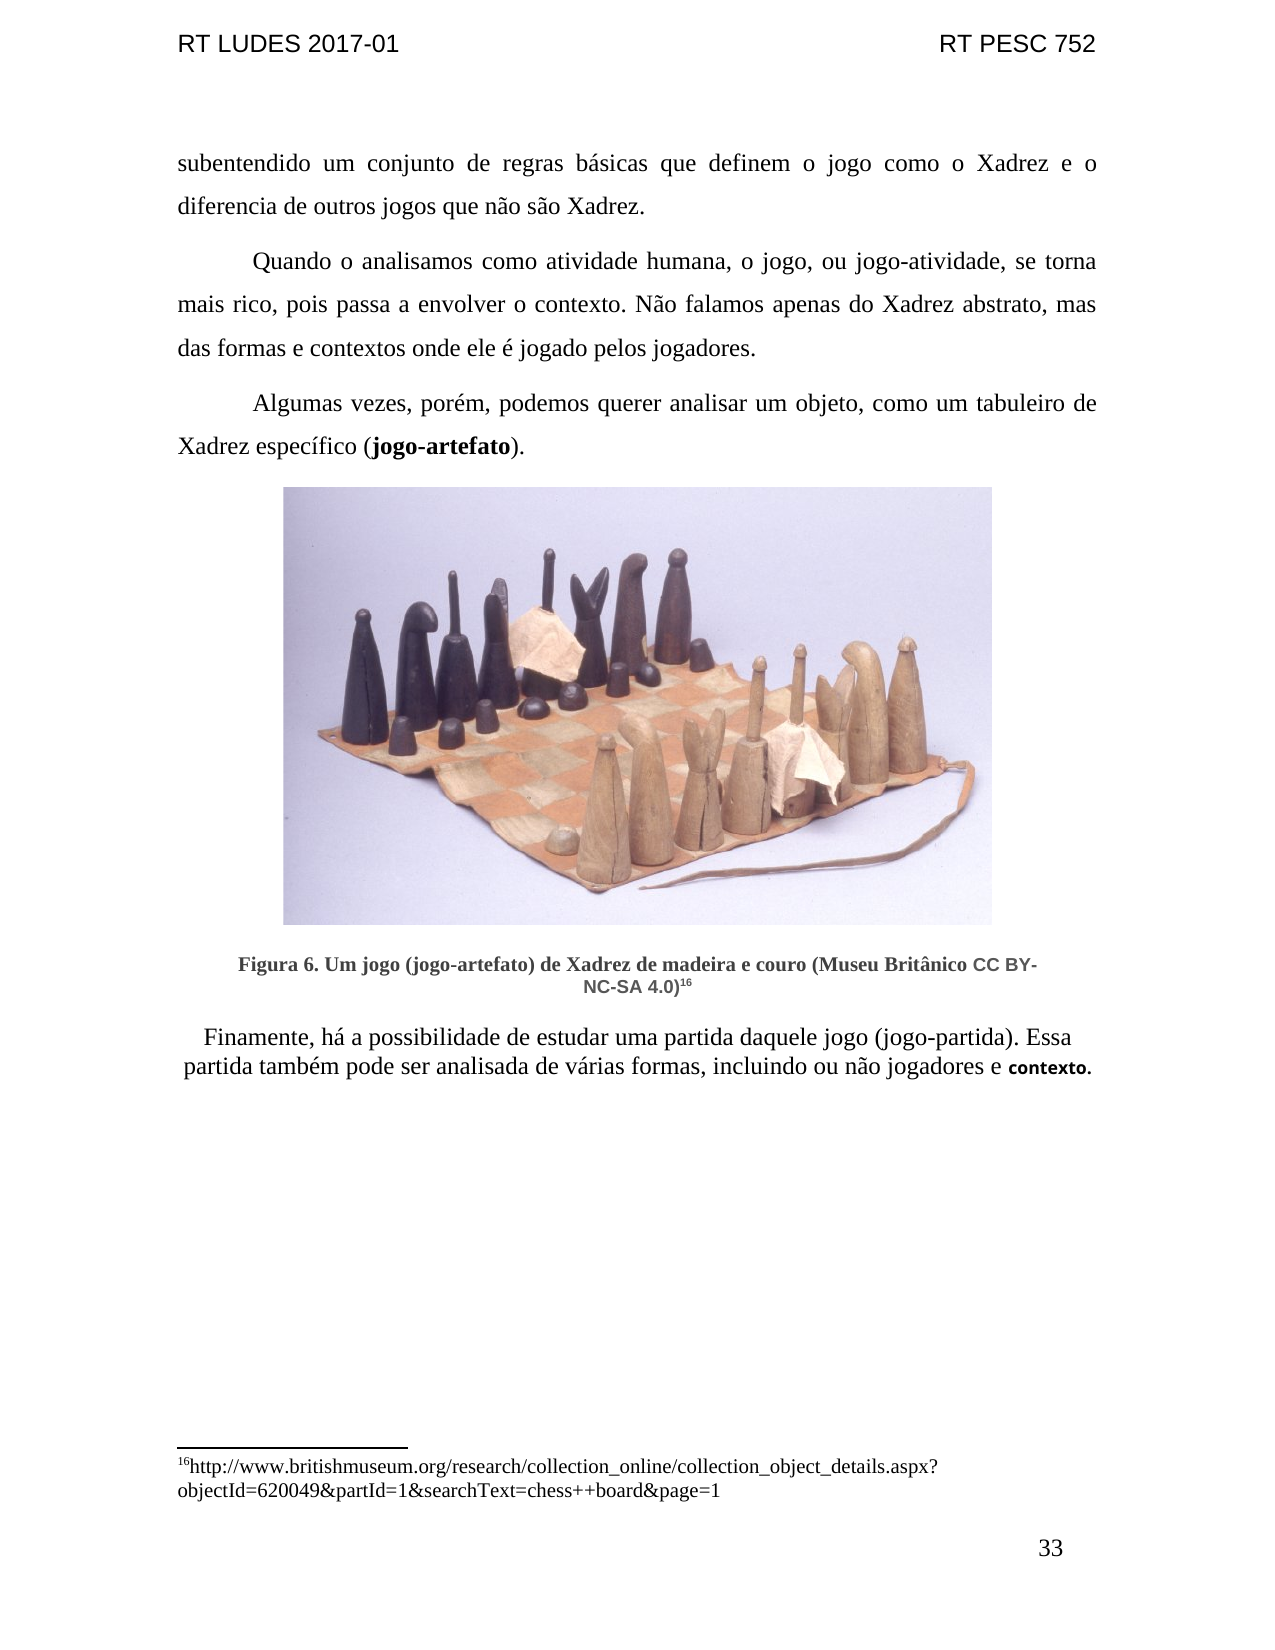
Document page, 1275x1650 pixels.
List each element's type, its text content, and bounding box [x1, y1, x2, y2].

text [177, 148, 1098, 219]
picture [283, 487, 992, 925]
text Finamente, há a possibilidade de estudar uma partida daquele jogo (jogo-partida). Essa partida também pode ser analisada de várias formas, incluindo ou não jogadores e contexto. [177, 1022, 1098, 1080]
text Algumas vezes, porém, podemos querer analisar um objeto, como um tabuleiro de Xadrez específico (jogo-artefato). [177, 388, 1098, 460]
text Quando o analisamos como atividade humana, o jogo, ou jogo-atividade, se torna mais rico, pois passa a envolver o contexto. Não falamos apenas do Xadrez abstrato, mas das formas e contextos onde ele é jogado pelos jogadores. [177, 246, 1098, 361]
